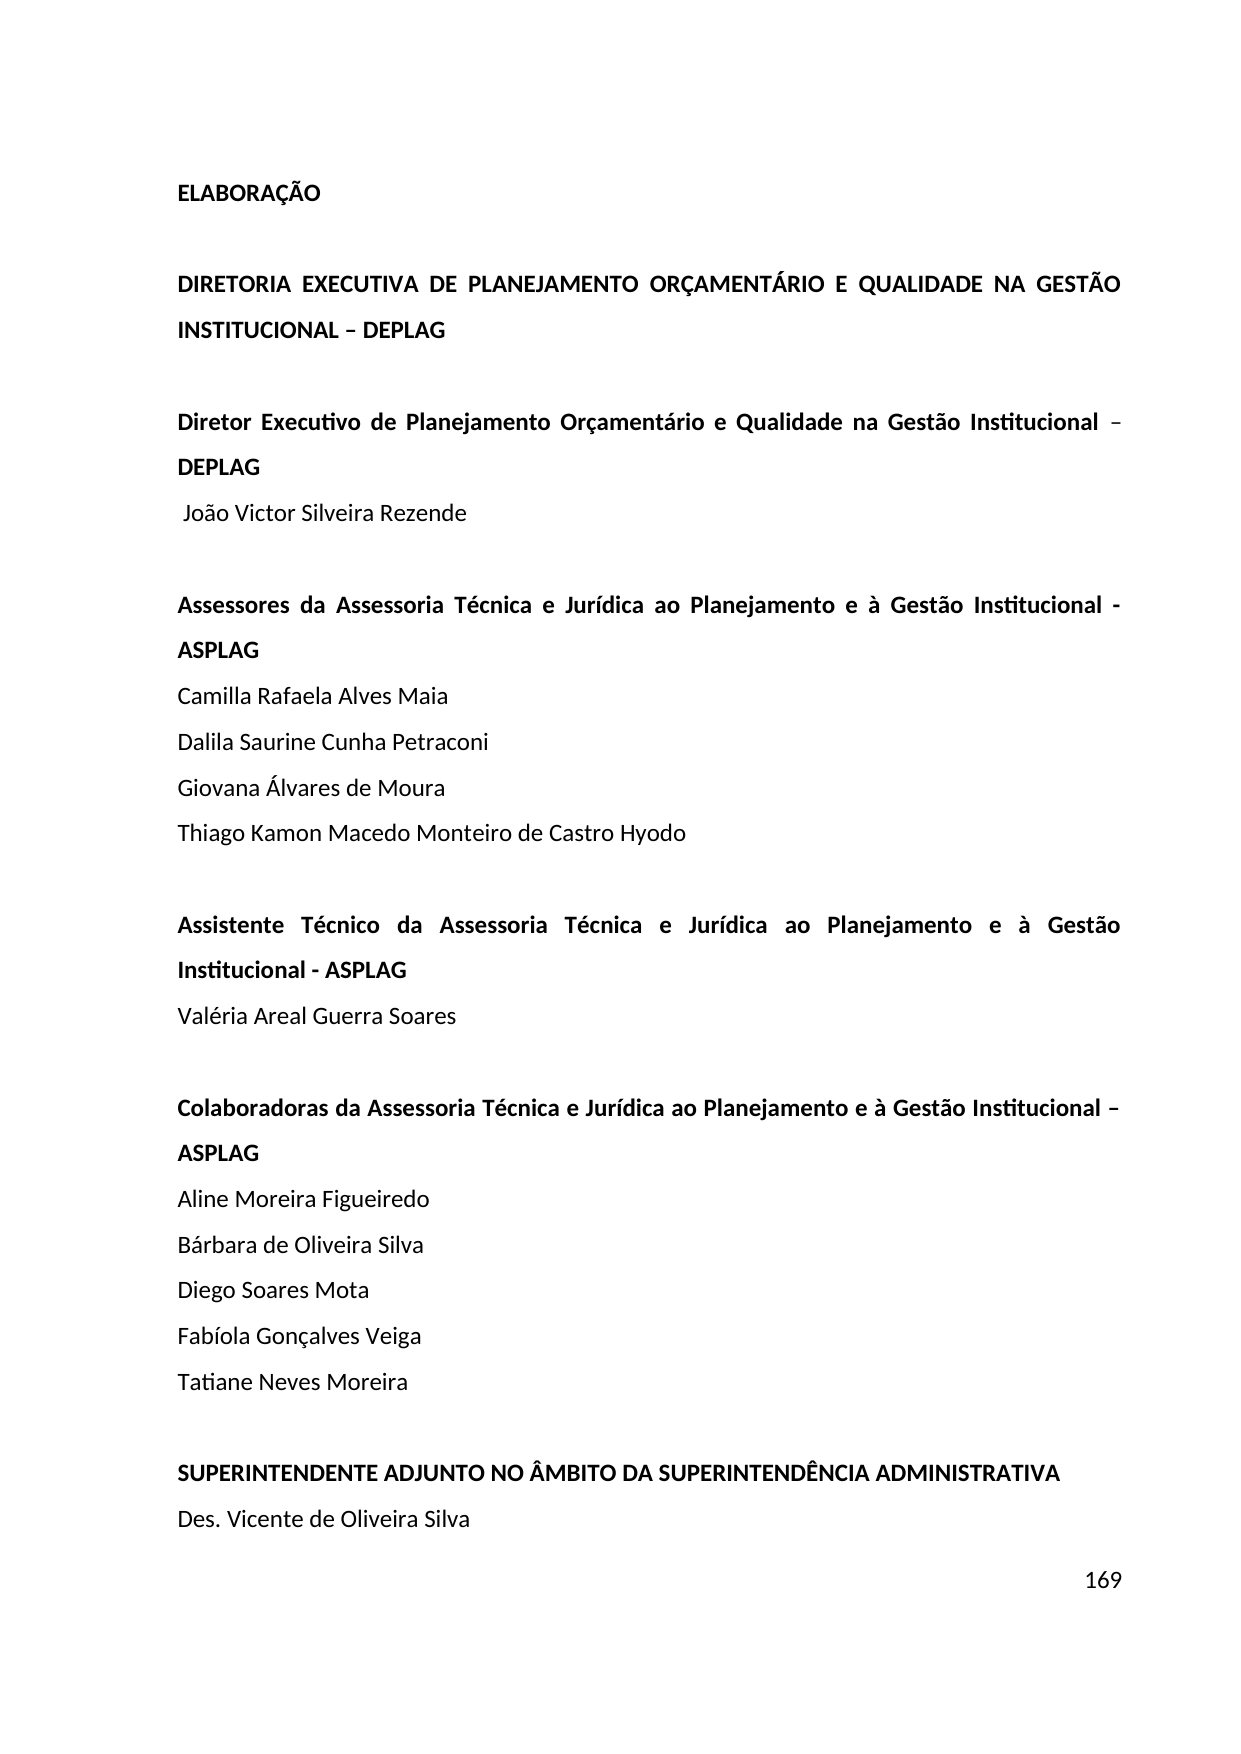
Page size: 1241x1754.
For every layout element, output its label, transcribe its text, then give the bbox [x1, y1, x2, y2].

text Colaboradoras da Assessoria Técnica e Jurídica ao Planejamento e à Gestão Institucional – ASPLAG [177, 1092, 1122, 1168]
text Dalila Saurine Cunha Petraconi [177, 726, 1122, 756]
text Diretor Executivo de Planejamento Orçamentário e Qualidade na Gestão Institucional – DEPLAG [177, 406, 1122, 482]
text Diego Soares Mota [177, 1275, 1122, 1305]
text Bárbara de Oliveira Silva [177, 1229, 1122, 1259]
text DIRETORIA EXECUTIVA DE PLANEJAMENTO ORÇAMENTÁRIO E QUALIDADE NA GESTÃO INSTITUCIONAL – DEPLAG [177, 269, 1122, 345]
text Des. Vicente de Oliveira Silva [177, 1503, 1122, 1534]
text ELABORAÇÃO [177, 177, 1122, 208]
text Camilla Rafaela Alves Maia [177, 680, 1122, 711]
text Assessores da Assessoria Técnica e Jurídica ao Planejamento e à Gestão Institucional - ASPLAG [177, 589, 1122, 665]
text SUPERINTENDENTE ADJUNTO NO ÂMBITO DA SUPERINTENDÊNCIA ADMINISTRATIVA [177, 1458, 1122, 1488]
text Assistente Técnico da Assessoria Técnica e Jurídica ao Planejamento e à Gestão Institucional - ASPLAG [177, 909, 1122, 985]
text Valéria Areal Guerra Soares [177, 1000, 1122, 1031]
text Fabíola Gonçalves Veiga [177, 1320, 1122, 1351]
text Aline Moreira Figueiredo [177, 1183, 1122, 1214]
text Giovana Álvares de Moura [177, 772, 1122, 802]
text Tatiane Neves Moreira [177, 1366, 1122, 1397]
text Thiago Kamon Macedo Monteiro de Castro Hyodo [177, 817, 1122, 848]
text João Victor Silveira Rezende [177, 497, 1122, 528]
